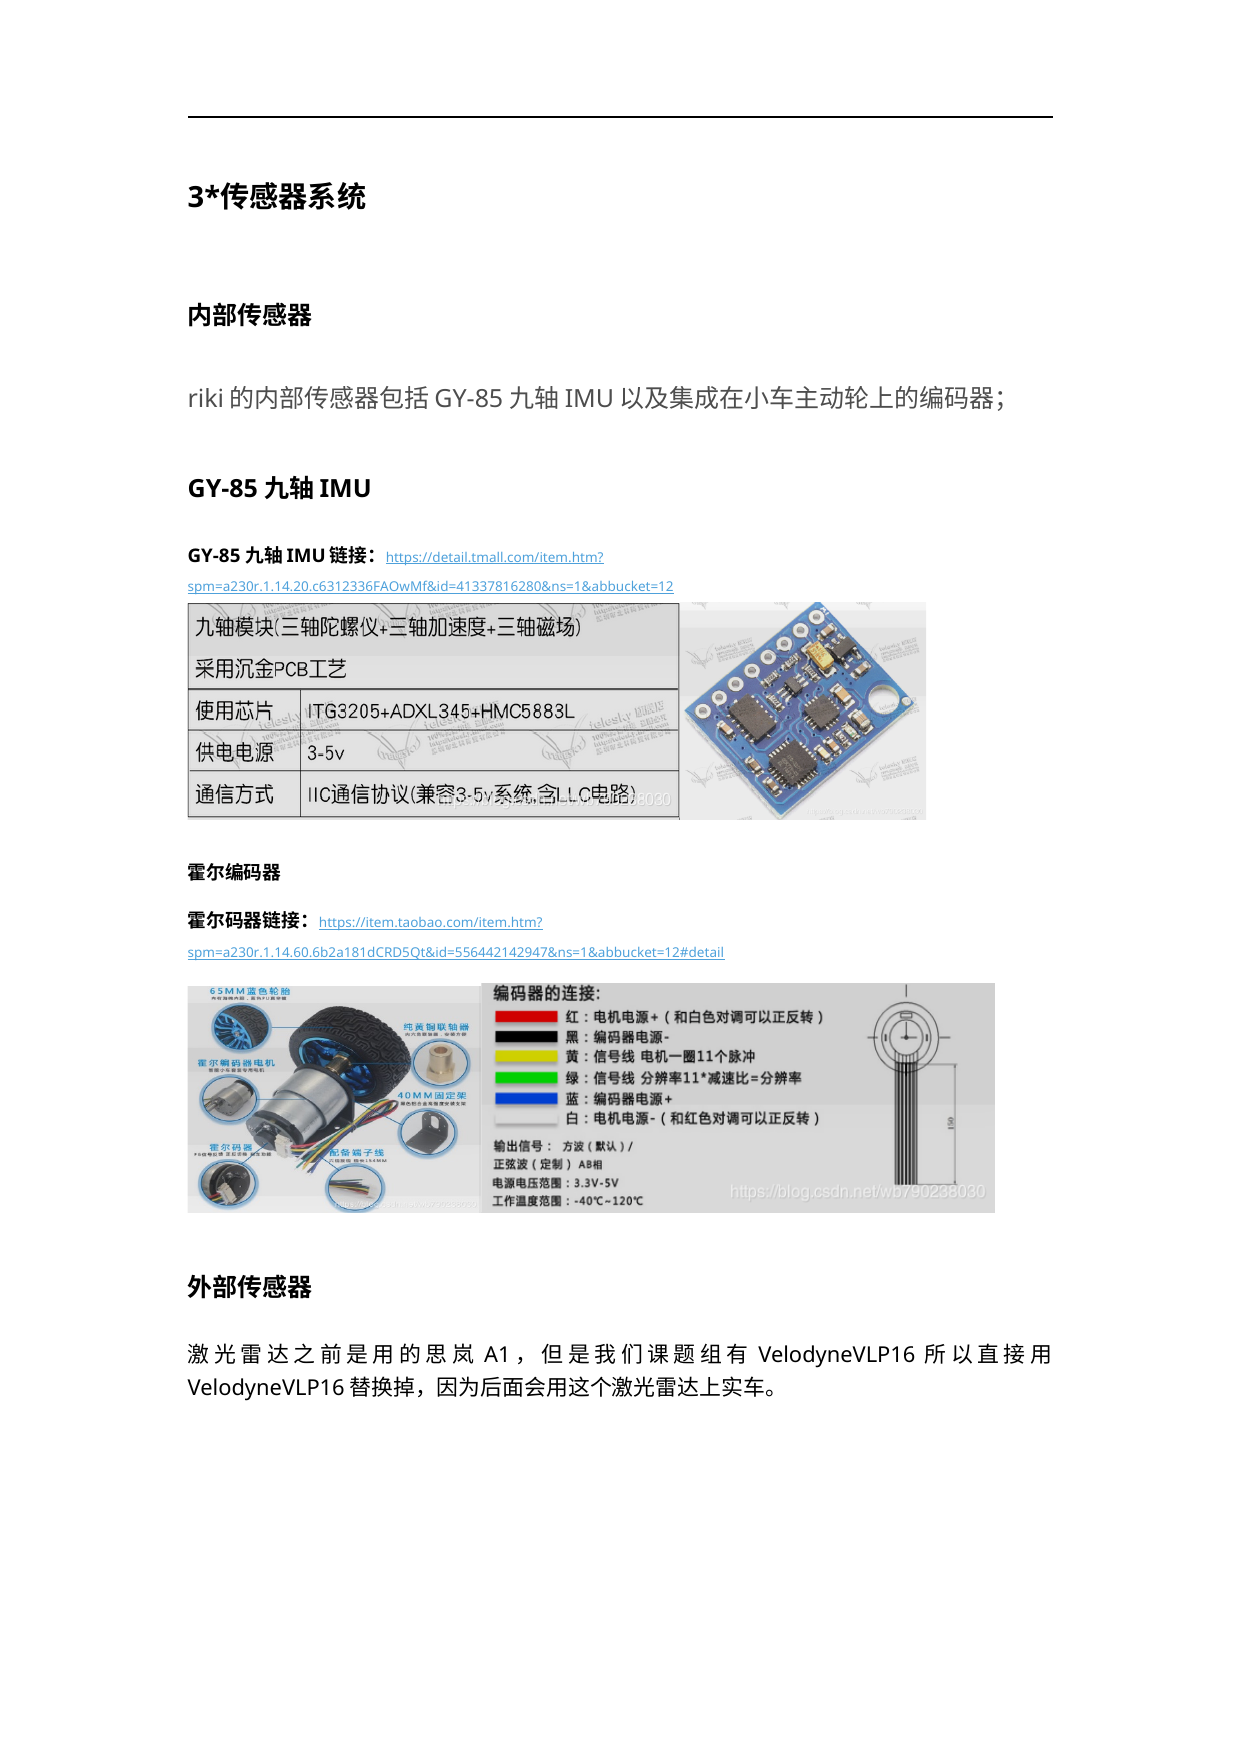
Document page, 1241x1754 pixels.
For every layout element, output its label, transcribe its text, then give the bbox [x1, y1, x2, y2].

picture [187, 602, 927, 820]
text 激光雷达之前是用的思岚A1，但是我们课题组有VelodyneVLP16所以直接用VelodyneVLP16替换掉，因为后面会用这个激光雷达上实车。 [187, 1337, 1053, 1402]
subtitle 3*传感器系统 [187, 162, 1053, 227]
subtitle 内部传感器 [187, 281, 1053, 346]
subtitle 霍尔编码器 [187, 855, 1053, 888]
picture [187, 983, 995, 1213]
subtitle GY-85 九轴IMU [187, 454, 1053, 519]
subtitle 外部传感器 [187, 1253, 1053, 1318]
text riki的内部传感器包括GY-85 九轴IMU以及集成在小车主动轮上的编码器； [187, 364, 1053, 429]
text 霍尔码器链接：https://item.taobao.com/item.htm?spm=a230r.1.14.60.6b2a181dCRD5Qt&id=556442142947&ns=1&abbucket=12#detail [187, 903, 1053, 968]
text GY-85 九轴IMU链接：https://detail.tmall.com/item.htm?spm=a230r.1.14.20.c6312336FAOwMf&id=41337816280&ns=1&abbucket=12 [187, 538, 1053, 603]
